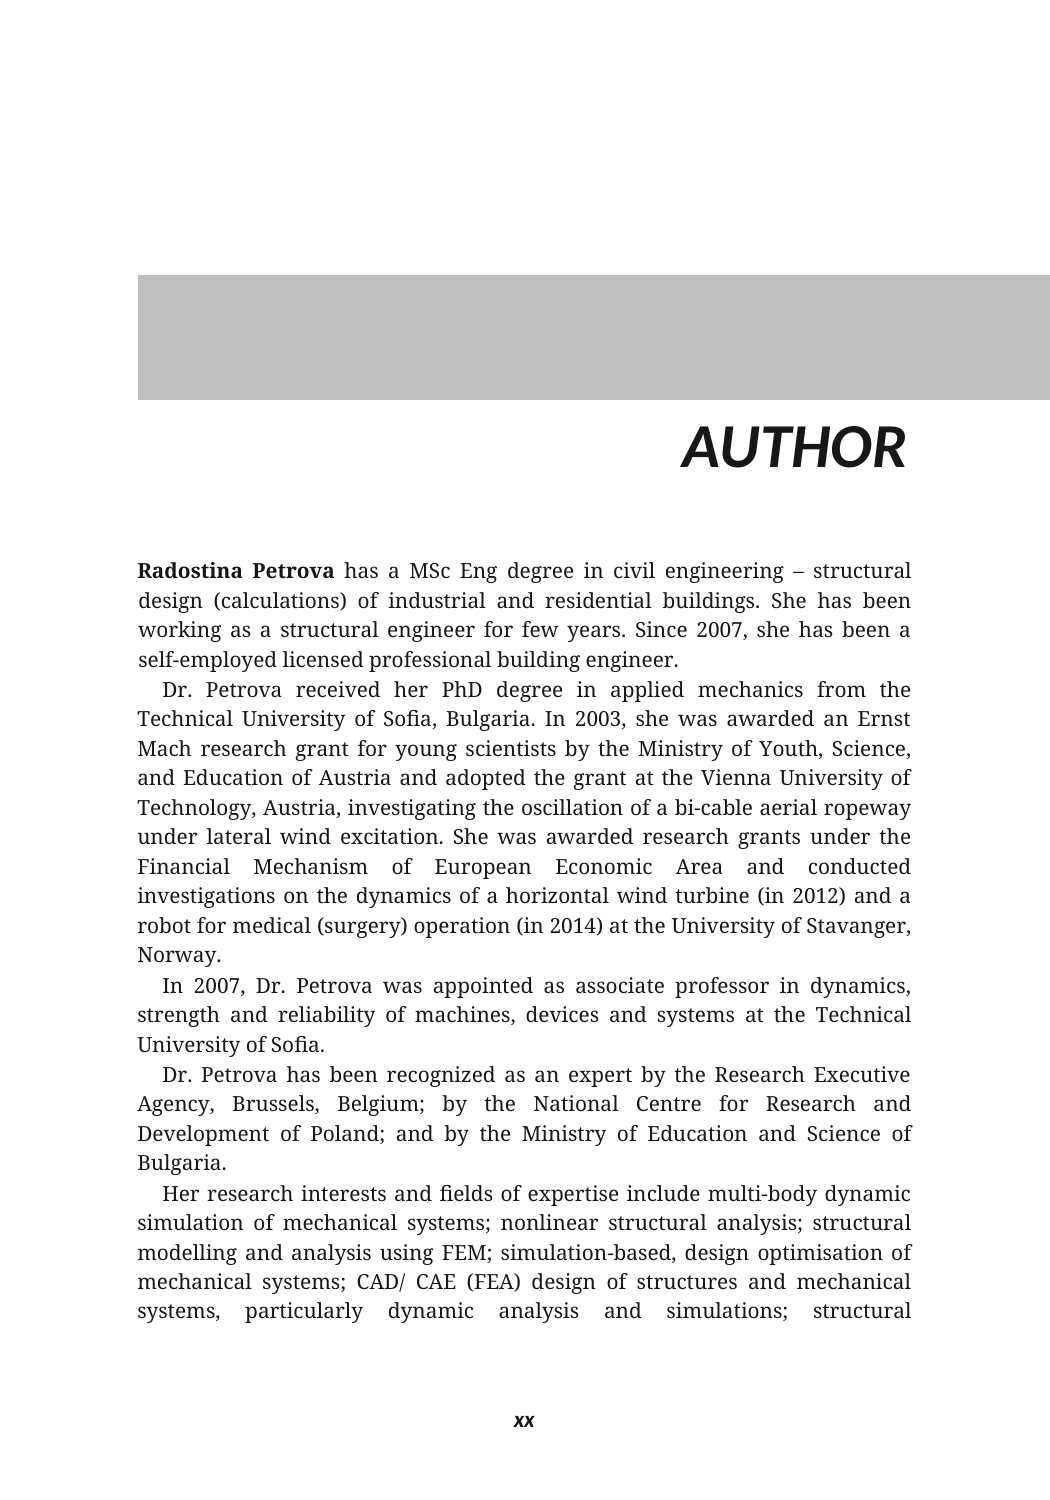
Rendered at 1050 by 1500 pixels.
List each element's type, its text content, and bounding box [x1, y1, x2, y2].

text Dr. Petrova has been recognized as an expert by the Research Executive Agency, Brussels, Belgium; by the National Centre for Research and Development of Poland; and by the Ministry of Education and Science of Bulgaria. [137, 1060, 912, 1177]
text Dr. Petrova received her PhD degree in applied mechanics from the Technical University of Sofia, Bulgaria. In 2003, she was awarded an Ernst Mach research grant for young scientists by the Ministry of Youth, Science, and Education of Austria and adopted the grant at the Vienna University of Technology, Austria, investigating the oscillation of a bi-cable aerial ropeway under lateral wind excitation. She was awarded research grants under the Financial Mechanism of European Economic Area and conducted investigations on the dynamics of a horizontal wind turbine (in 2012) and a robot for medical (surgery) operation (in 2014) at the University of Stavanger, Norway. [137, 675, 912, 969]
subtitle AUTHOR [137, 305, 914, 483]
text In 2007, Dr. Petrova was appointed as associate professor in dynamics, strength and reliability of machines, devices and systems at the Technical University of Sofia. [137, 971, 912, 1058]
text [137, 1179, 912, 1325]
text Radostina Petrova has a MSc Eng degree in civil engineering – structural design (calculations) of industrial and residential buildings. She has been working as a structural engineer for few years. Since 2007, she has been a self-employed licensed professional building engineer. [137, 556, 912, 673]
